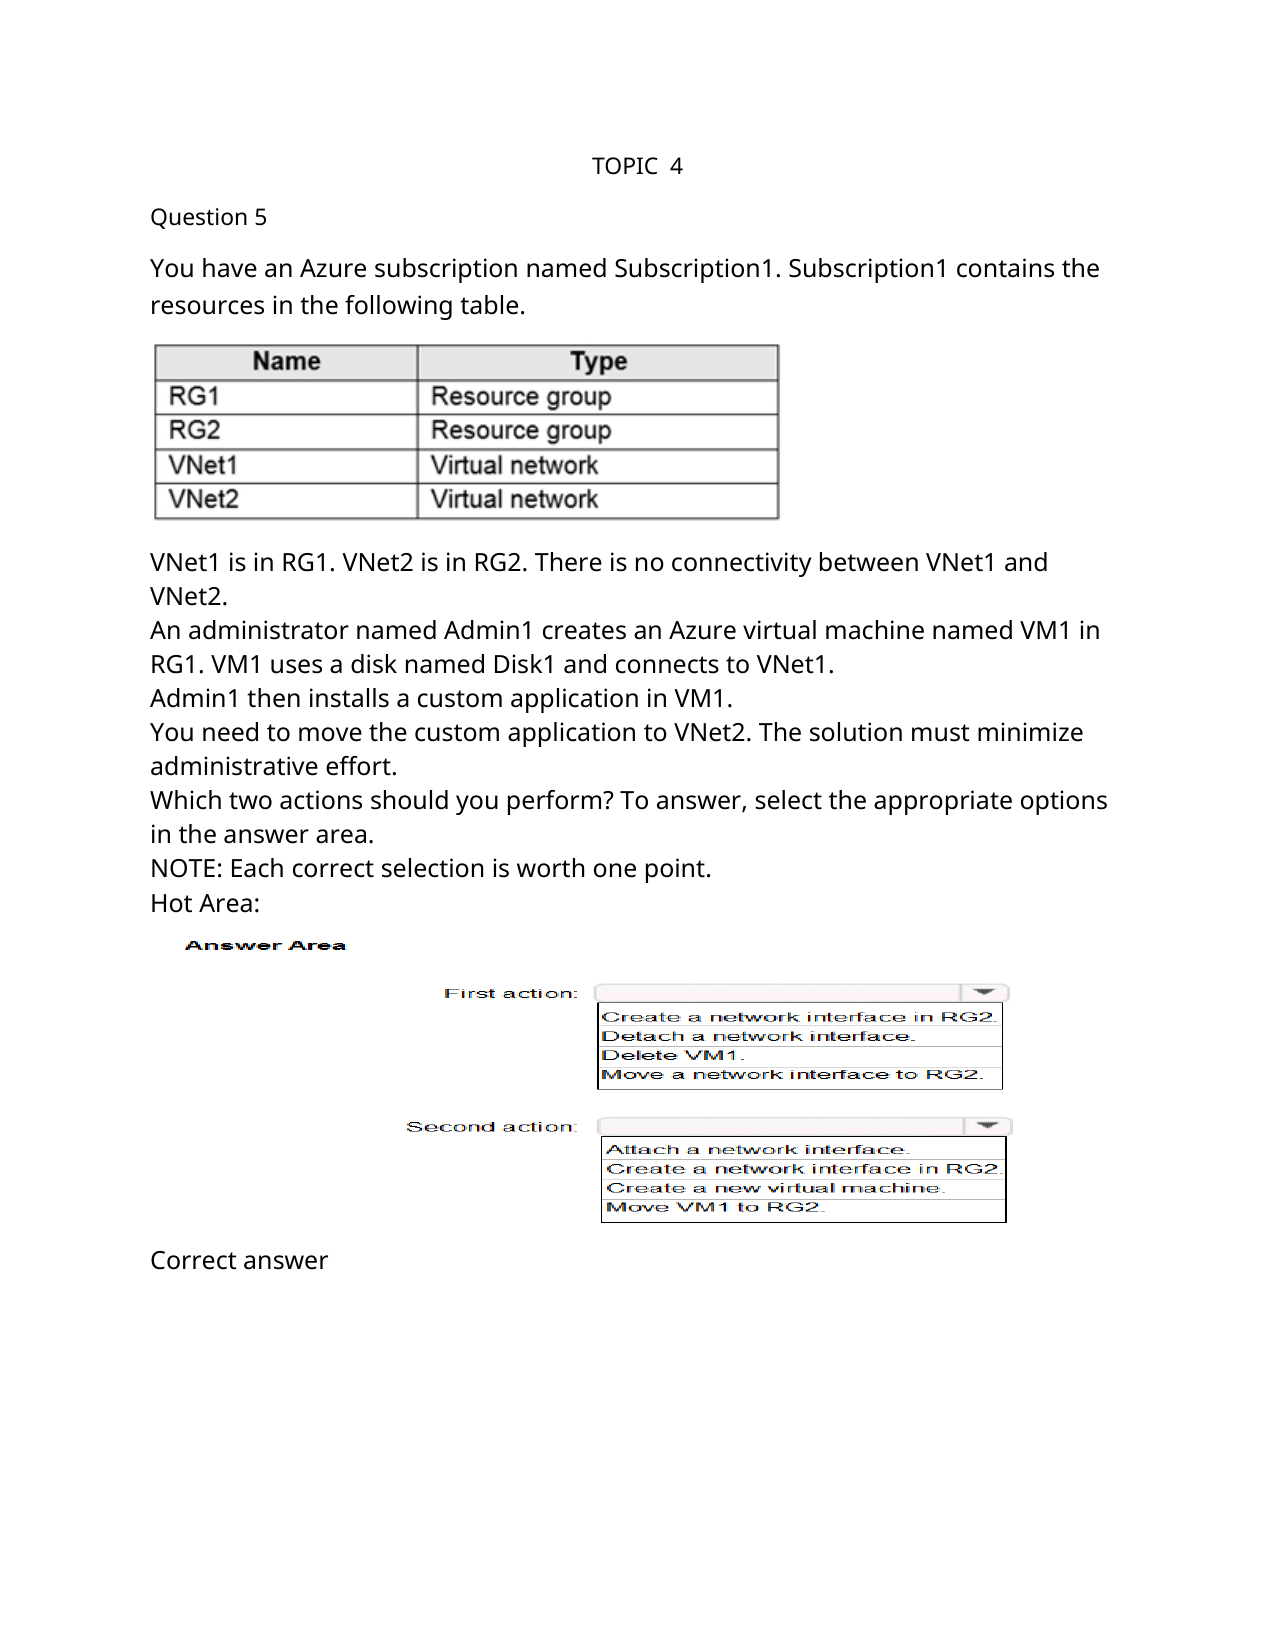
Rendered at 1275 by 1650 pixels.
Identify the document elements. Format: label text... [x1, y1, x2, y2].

text Hot Area: [150, 885, 1125, 919]
text Which two actions should you perform? To answer, select the appropriate options in the answer area. [150, 783, 1125, 851]
text An administrator named Admin1 creates an Azure virtual machine named VM1 in RG1. VM1 uses a disk named Disk1 and connects to VNet1. [150, 613, 1125, 681]
text You have an Azure subscription named Subscription1. Subscription1 contains the resources in the following table. [150, 251, 1125, 322]
text Correct answer [150, 1242, 1125, 1277]
text TOPIC 4 [150, 150, 1125, 181]
text Question 5 [150, 200, 1125, 232]
text Admin1 then installs a custom application in VM1. [150, 681, 1125, 715]
text VNet1 is in RG1. VNet2 is in RG2. There is no connectivity between VNet1 and VNet2. [150, 544, 1125, 613]
text NOTE: Each correct selection is worth one point. [150, 851, 1125, 885]
text You need to move the custom application to VNet2. The solution must minimize administrative effort. [150, 715, 1125, 783]
